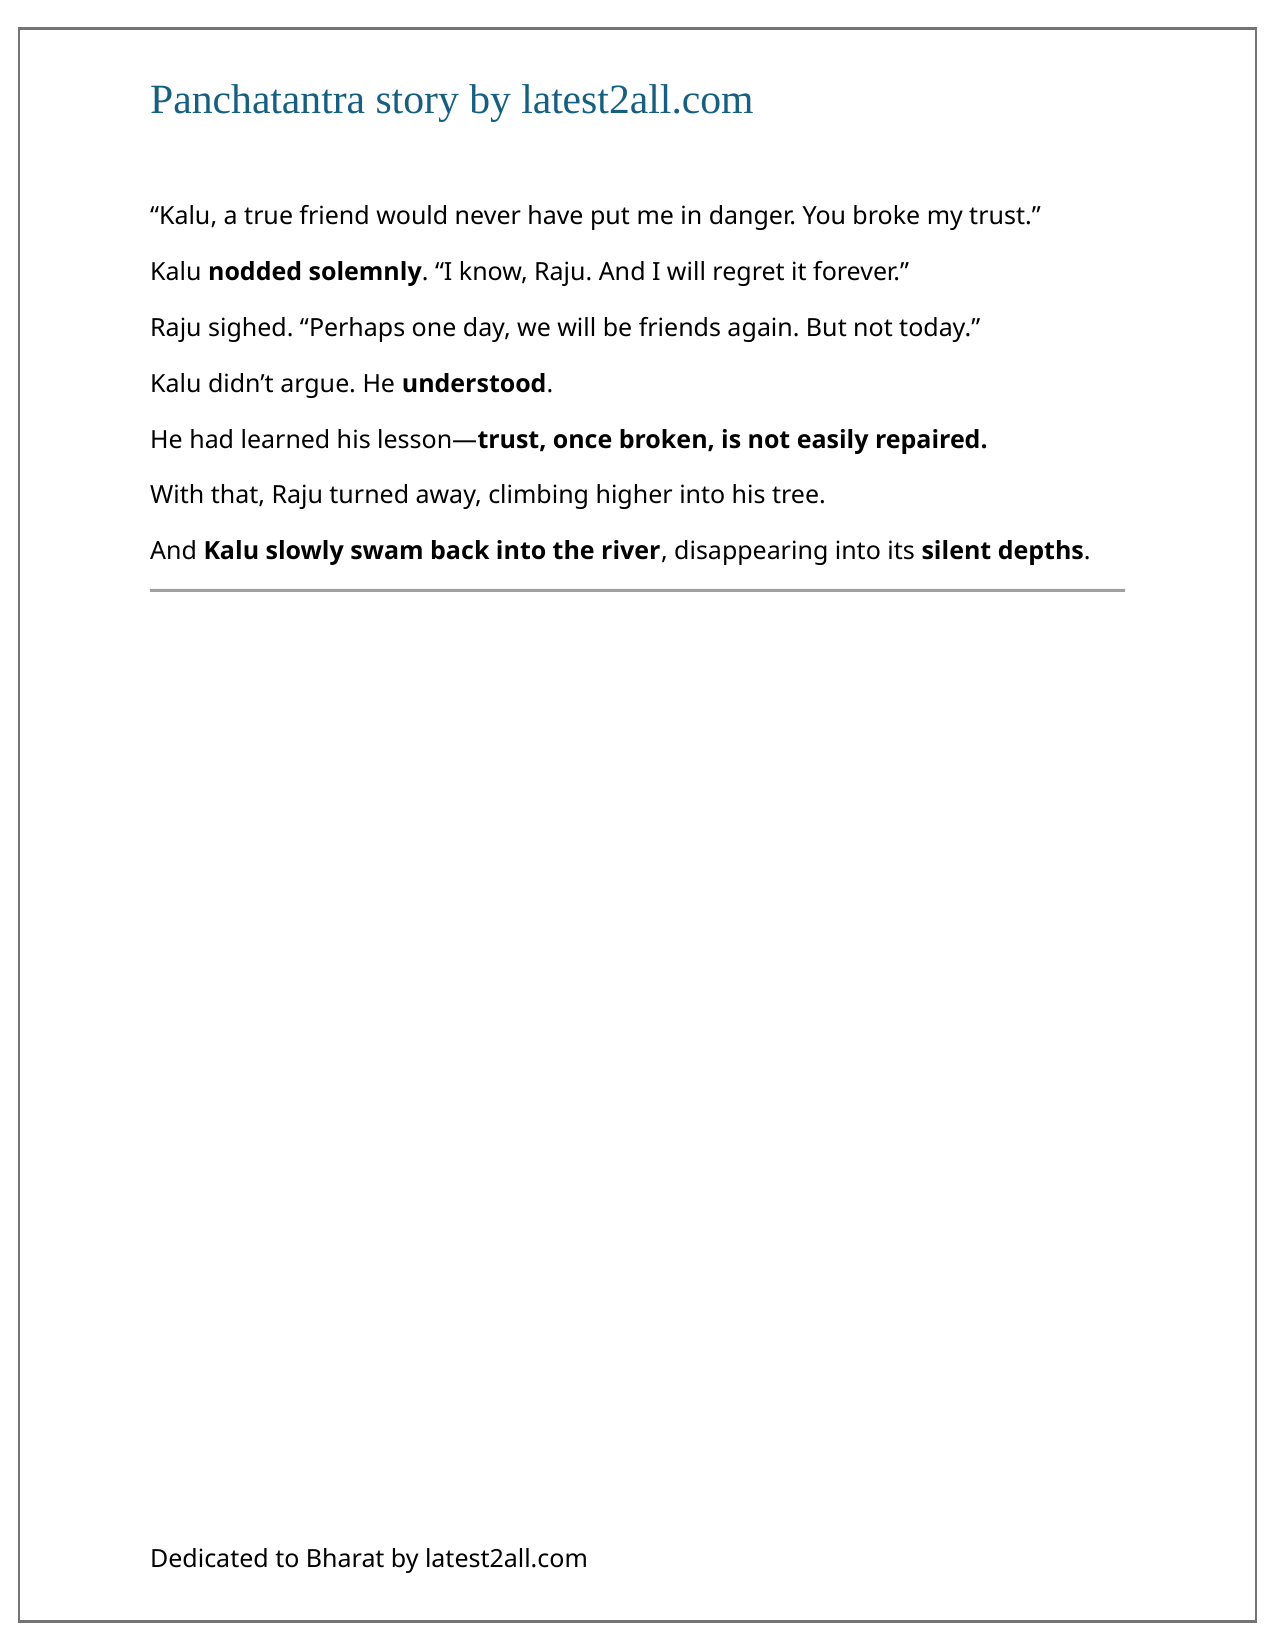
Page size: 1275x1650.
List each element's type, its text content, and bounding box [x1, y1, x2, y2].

text “Kalu, a true friend would never have put me in danger. You broke my trust.” [150, 198, 1125, 232]
text He had learned his lesson—trust, once broken, is not easily repaired. [150, 421, 1125, 455]
text And Kalu slowly swam back into the river, disappearing into its silent depths. [150, 533, 1125, 567]
text Raju sighed. “Perhaps one day, we will be friends again. But not today.” [150, 309, 1125, 344]
text Kalu didn’t argue. He understood. [150, 365, 1125, 399]
text Kalu nodded solemnly. “I know, Raju. And I will regret it forever.” [150, 254, 1125, 288]
text With that, Raju turned away, climbing higher into his tree. [150, 477, 1125, 511]
